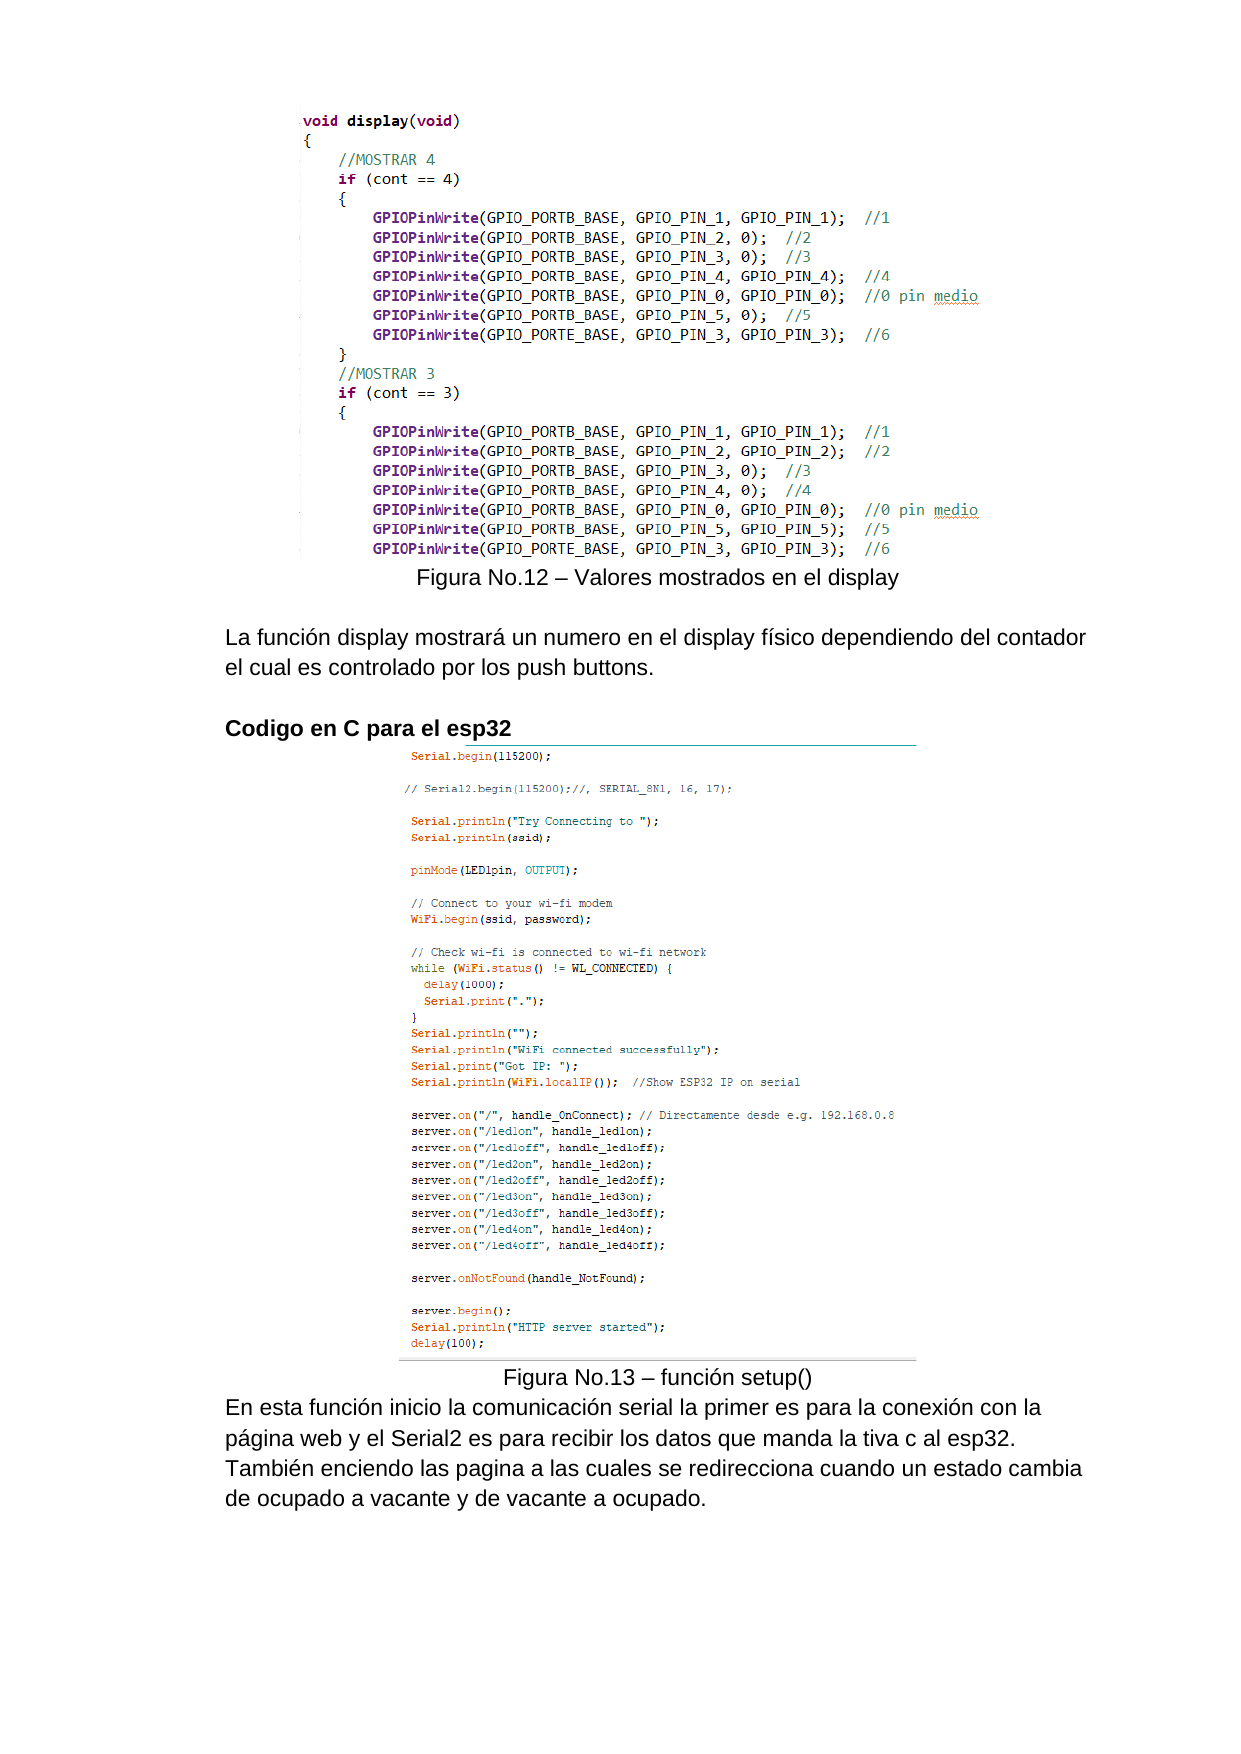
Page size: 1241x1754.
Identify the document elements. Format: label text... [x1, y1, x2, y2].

text También enciendo las pagina a las cuales se redirecciona cuando un estado cambia de ocupado a vacante y de vacante a ocupado. [225, 1455, 1090, 1511]
picture [398, 745, 917, 1361]
text Figura No.13 – función setup() [225, 1364, 1090, 1391]
text La función display mostrará un numero en el display físico dependiendo del contador el cual es controlado por los push buttons. [225, 624, 1090, 681]
text En esta función inicio la comunicación serial la primer es para la conexión con la página web y el Serial2 es para recibir los datos que manda la tiva c al esp32. [225, 1394, 1090, 1451]
picture [299, 105, 1017, 560]
text Codigo en C para el esp32 [225, 715, 1090, 741]
text Figura No.12 – Valores mostrados en el display [225, 564, 1090, 590]
